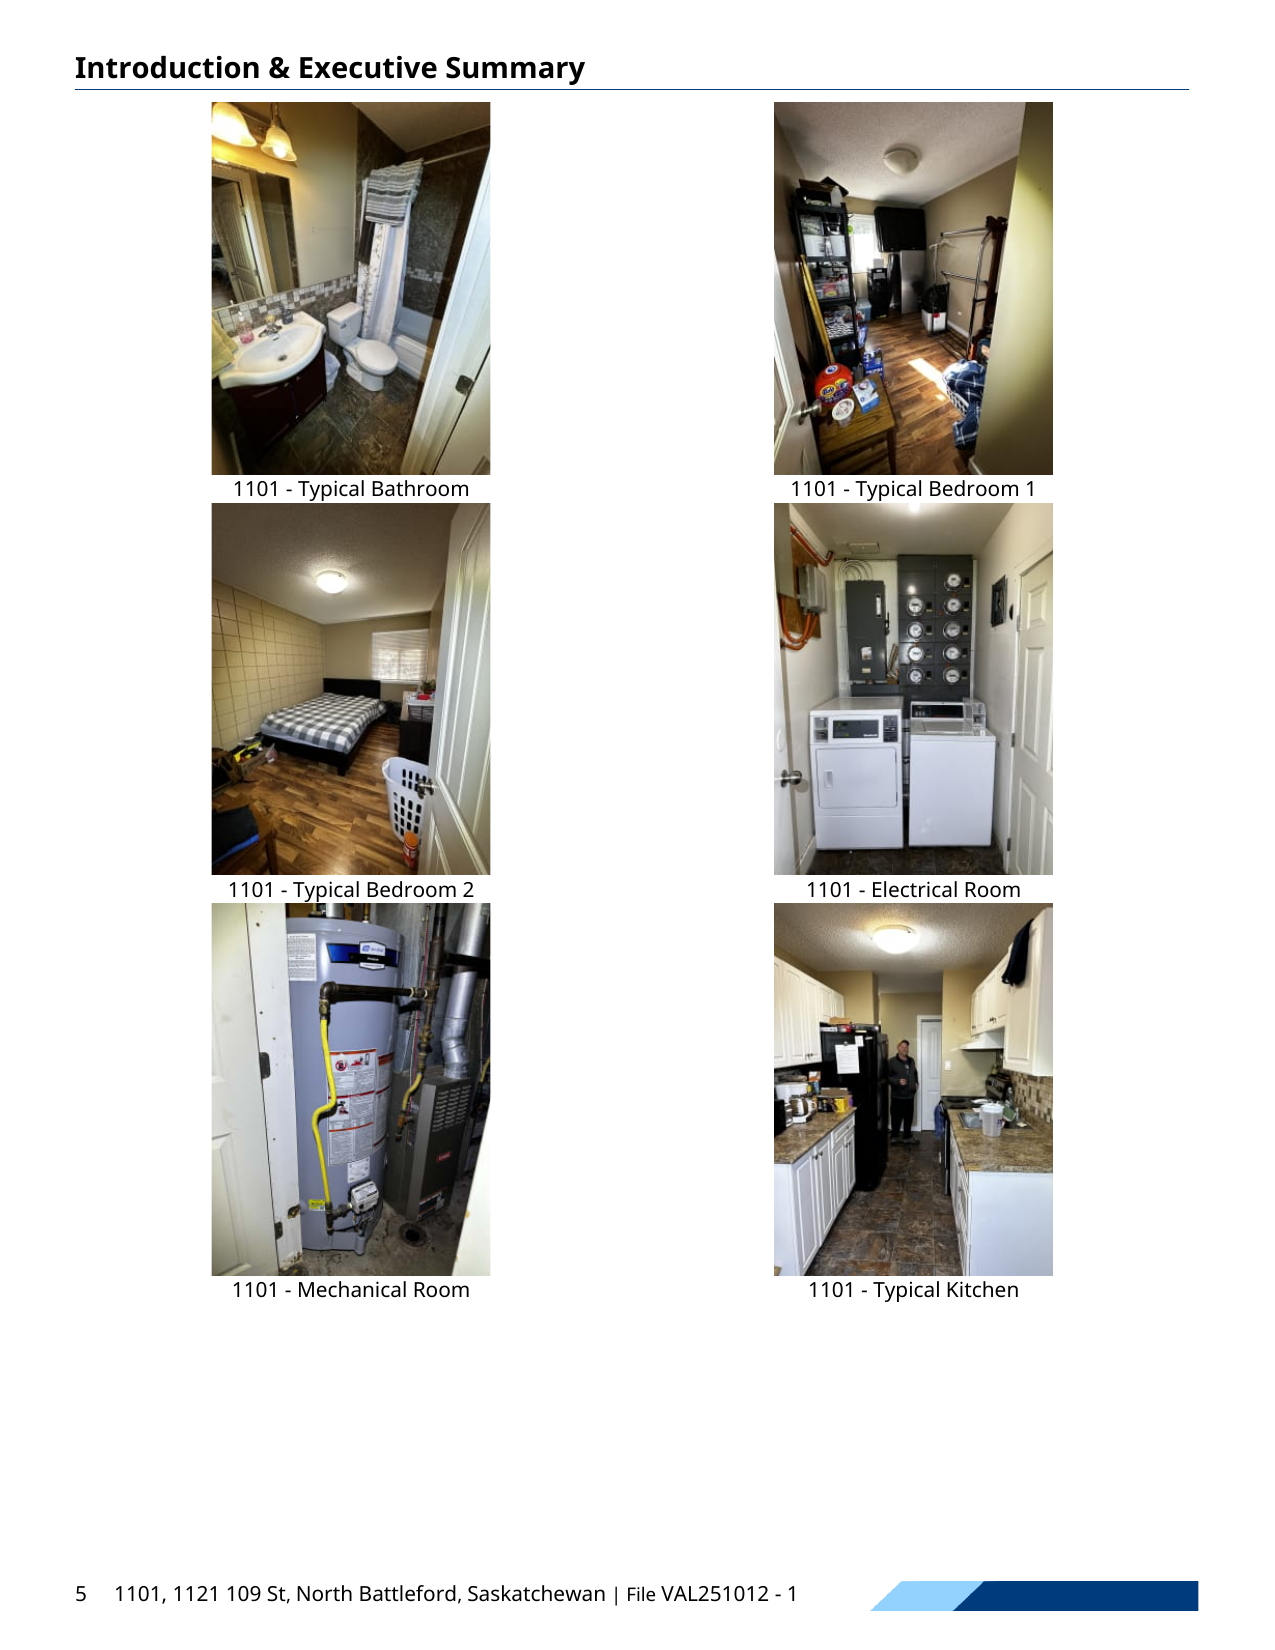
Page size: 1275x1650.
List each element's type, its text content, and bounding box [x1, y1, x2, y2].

picture [774, 903, 1053, 1276]
table_cell 1101 - Typical Bathroom [75, 103, 637, 503]
picture [774, 503, 1053, 875]
table_cell 1101 - Electrical Room [638, 503, 1200, 903]
picture [815, 1572, 1199, 1611]
table_cell 1101 - Typical Bedroom 1 [638, 103, 1200, 503]
table_cell 1101 - Mechanical Room [75, 904, 637, 1304]
picture [211, 903, 491, 1276]
table_cell 1101 - Typical Bedroom 2 [75, 503, 637, 903]
table_cell 1101 - Typical Kitchen [638, 904, 1200, 1304]
picture [211, 102, 491, 475]
picture [211, 503, 491, 875]
picture [774, 102, 1053, 475]
